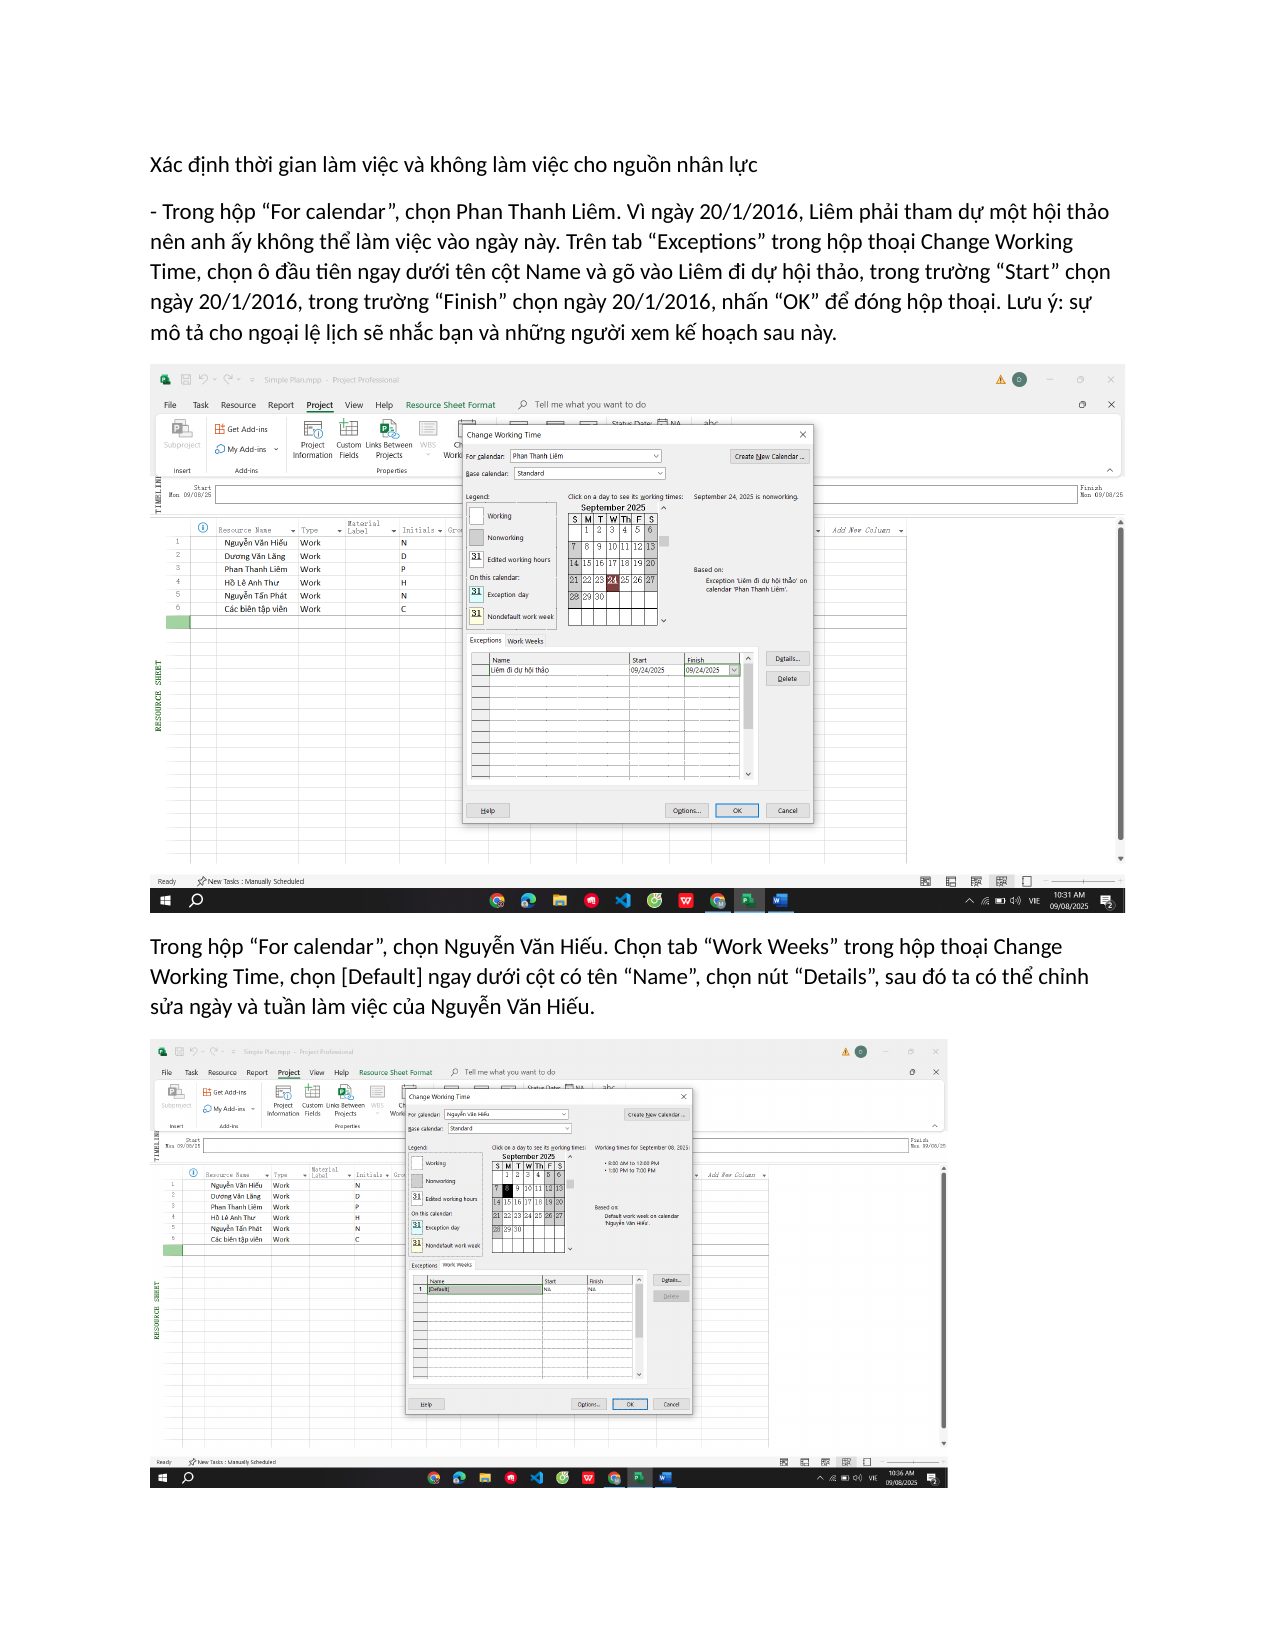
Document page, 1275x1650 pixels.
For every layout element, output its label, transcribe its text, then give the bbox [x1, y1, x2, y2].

picture [150, 364, 1125, 913]
text Trong hộp “For calendar”, chọn Nguyễn Văn Hiếu. Chọn tab “Work Weeks” trong hộp thoại Change Working Time, chọn [Default] ngay dưới cột có tên “Name”, chọn nút “Details”, sau đó ta có thể chỉnh sửa ngày và tuần làm việc của Nguyễn Văn Hiếu. [150, 932, 1125, 1020]
text Xác định thời gian làm việc và không làm việc cho nguồn nhân lực [150, 150, 1125, 178]
picture [150, 1039, 948, 1488]
text - Trong hộp “For calendar”, chọn Phan Thanh Liêm. Vì ngày 20/1/2016, Liêm phải tham dự một hội thảo nên anh ấy không thể làm việc vào ngày này. Trên tab “Exceptions” trong hộp thoại Change Working Time, chọn ô đầu tiên ngay dưới tên cột Name và gõ vào Liêm đi dự hội thảo, trong trường “Start” chọn ngày 20/1/2016, trong trường “Finish” chọn ngày 20/1/2016, nhấn “OK” để đóng hộp thoại. Lưu ý: sự mô tả cho ngoại lệ lịch sẽ nhắc bạn và những người xem kế hoạch sau này. [150, 197, 1125, 346]
